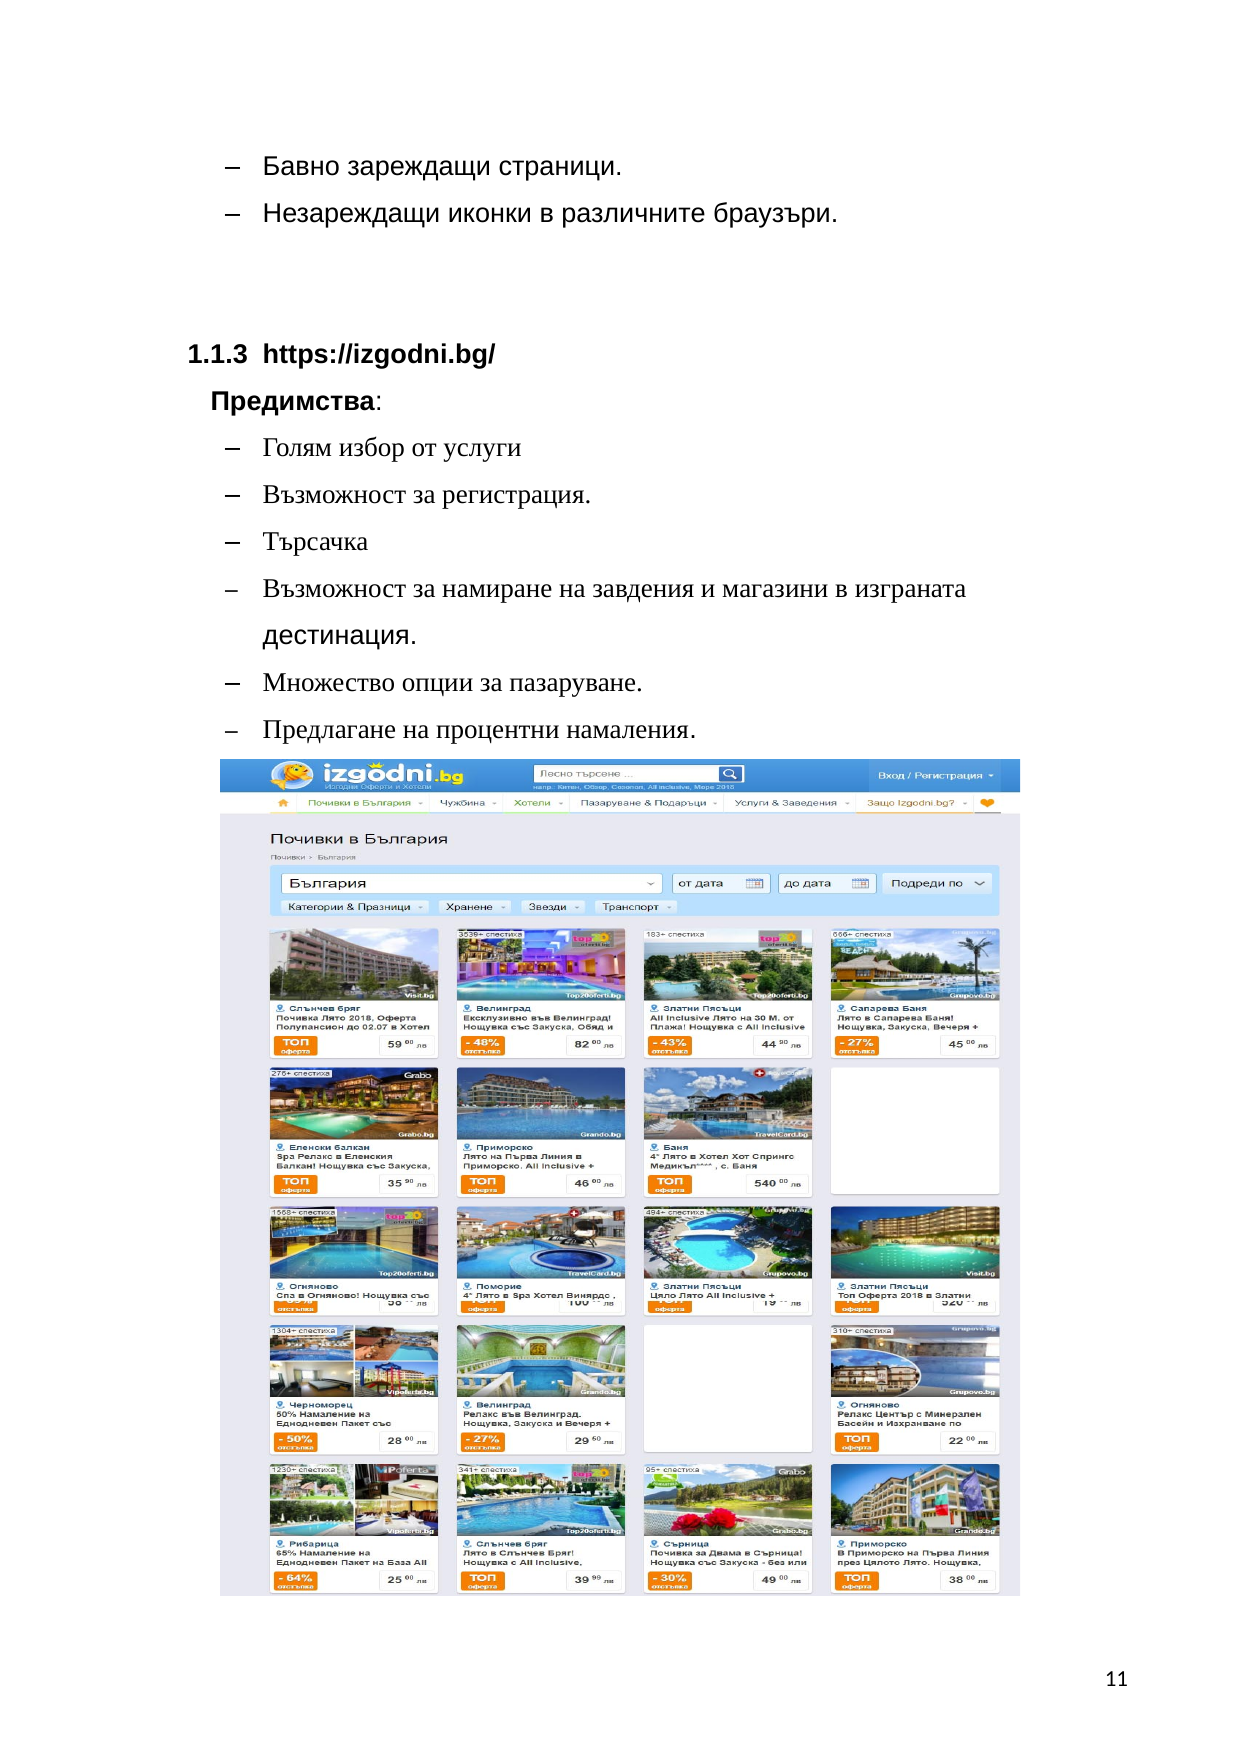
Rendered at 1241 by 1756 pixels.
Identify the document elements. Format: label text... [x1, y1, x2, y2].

list Бавно зареждащи страници. [225, 150, 1128, 181]
list Множество опции за пазаруване. [225, 666, 1128, 697]
list Възможност за регистрация. [225, 478, 1128, 509]
picture [220, 759, 1020, 1596]
list Незареждащи иконки в различните браузъри. [225, 197, 1128, 228]
list Възможност за намиране на завдения и магазини в изграната дестинация. [225, 572, 1128, 650]
list Предлагане на процентни намаления. [225, 713, 1128, 744]
list https://izgodni.bg/ [187, 338, 1128, 369]
list Търсачка [225, 525, 1128, 556]
text Предимства: [210, 384, 1128, 416]
list Голям избор от услуги [225, 431, 1128, 463]
